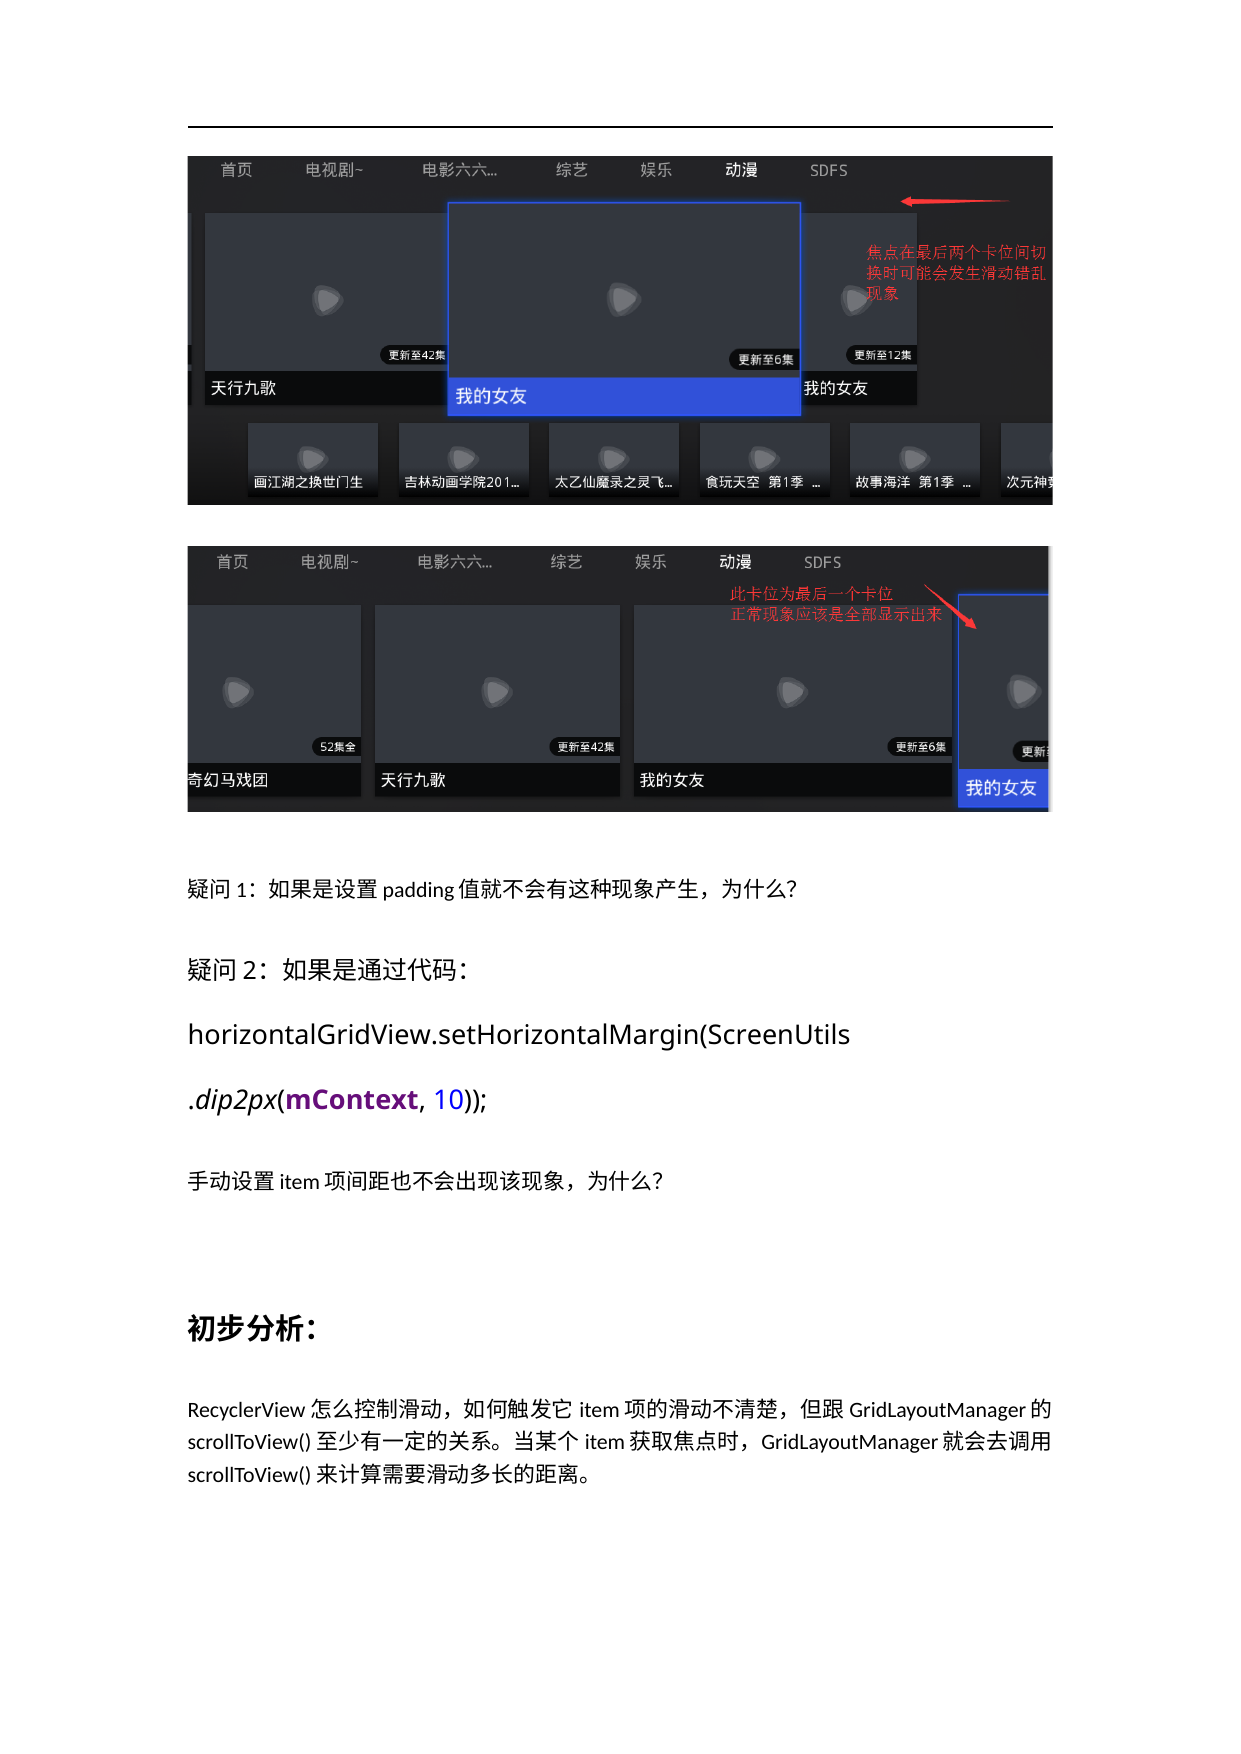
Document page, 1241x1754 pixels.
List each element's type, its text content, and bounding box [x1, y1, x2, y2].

text RecyclerView怎么控制滑动，如何触发它item项的滑动不清楚，但跟GridLayoutManager的scrollToView() 至少有一定的关系。当某个item获取焦点时，GridLayoutManager就会去调用scrollToView() 来计算需要滑动多长的距离。 [187, 1391, 1053, 1489]
picture [187, 546, 1053, 812]
picture [187, 156, 1053, 505]
text 手动设置item项间距也不会出现该现象，为什么？ [187, 1164, 1053, 1196]
text 初步分析： [187, 1294, 1053, 1359]
text 疑问2：如果是通过代码：horizontalGridView.setHorizontalMargin(ScreenUtils.dip2px(mContext, 10)); [187, 936, 1053, 1131]
text 疑问1：如果是设置padding值就不会有这种现象产生，为什么？ [187, 871, 1053, 904]
